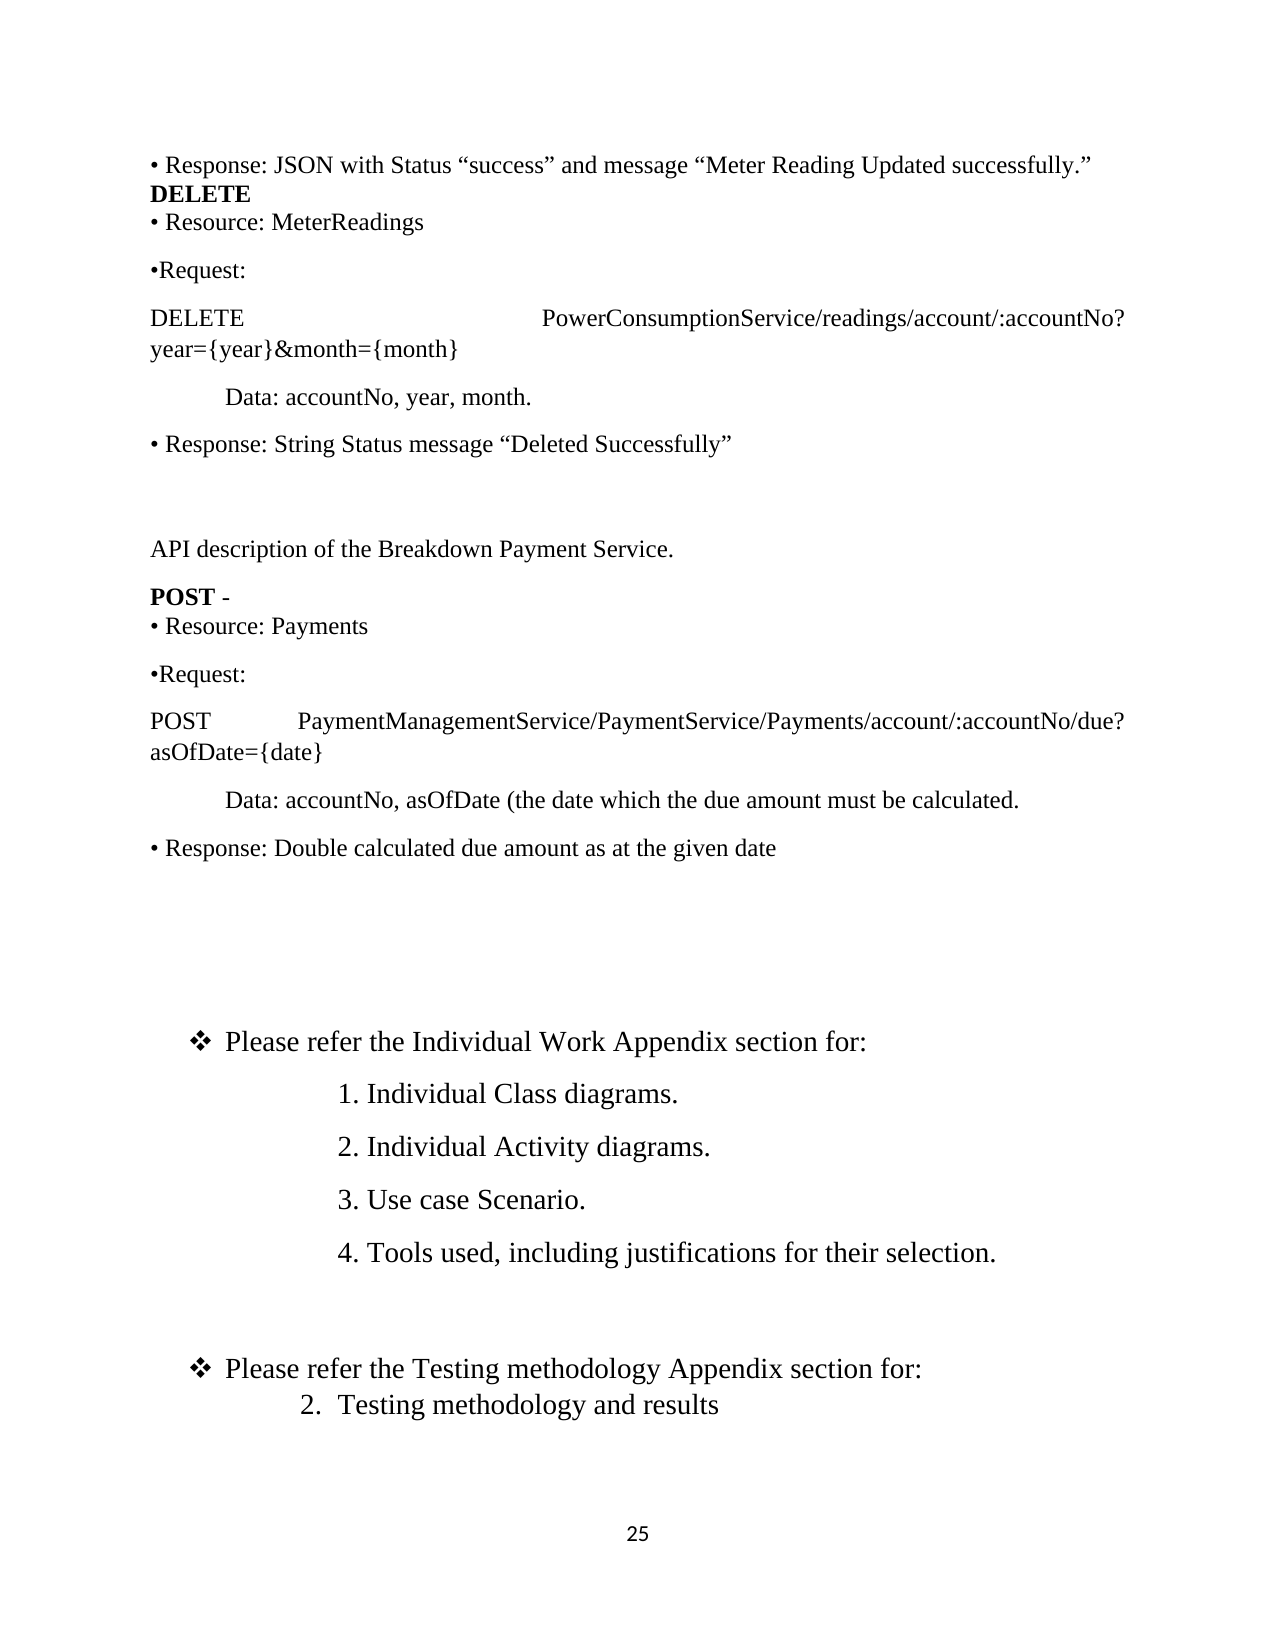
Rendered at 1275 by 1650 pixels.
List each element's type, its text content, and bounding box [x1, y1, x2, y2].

text API description of the Breakdown Payment Service. [150, 534, 1125, 563]
text •Request: [150, 659, 1125, 687]
text 4. Tools used, including justifications for their selection. [337, 1235, 1125, 1269]
list Please refer the Testing methodology Appendix section for: [187, 1351, 1125, 1385]
text Data: accountNo, year, month. [150, 382, 1125, 410]
text • Response: JSON with Status “success” and message “Meter Reading Updated successfully.” [150, 150, 1125, 179]
text POST - [150, 582, 1125, 611]
text DELETE PowerConsumptionService/readings/account/:accountNo?year={year}&month={month} [150, 303, 1125, 363]
text 1. Individual Class diagrams. [337, 1077, 1125, 1110]
text Data: accountNo, asOfDate (the date which the due amount must be calculated. [150, 785, 1125, 814]
list Please refer the Individual Work Appendix section for: [187, 1024, 1125, 1057]
text DELETE [150, 179, 1125, 207]
text POST PaymentManagementService/PaymentService/Payments/account/:accountNo/due?asOfDate={date} [150, 706, 1125, 766]
text •Request: [150, 255, 1125, 284]
text • Resource: MeterReadings [150, 207, 1125, 236]
text • Resource: Payments [150, 611, 1125, 640]
list Testing methodology and results [300, 1387, 1125, 1421]
text • Response: Double calculated due amount as at the given date [150, 833, 1125, 862]
text • Response: String Status message “Deleted Successfully” [150, 429, 1125, 458]
text 2. Individual Activity diagrams. [337, 1129, 1125, 1163]
text 3. Use case Scenario. [337, 1182, 1125, 1216]
